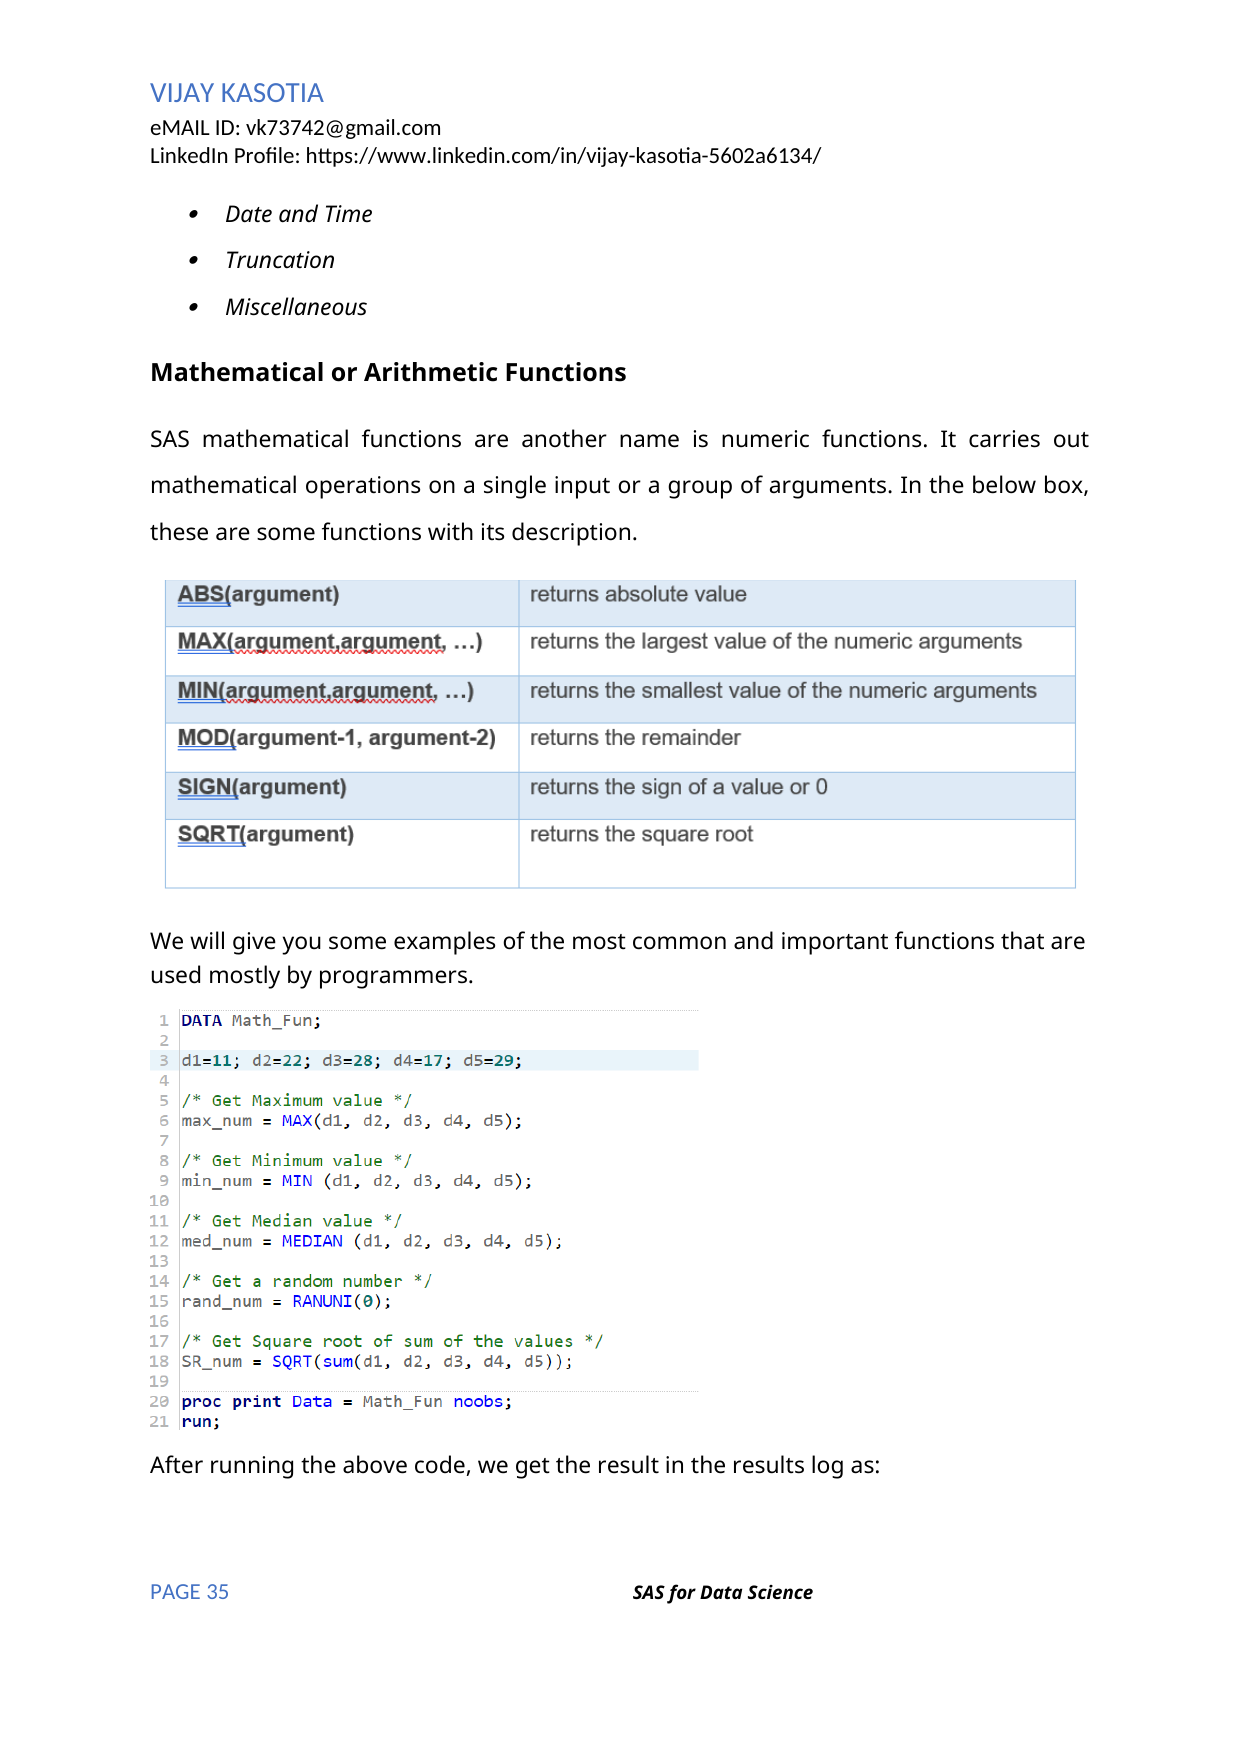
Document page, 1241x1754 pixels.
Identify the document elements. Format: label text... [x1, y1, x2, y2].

text SAS mathematical functions are another name is numeric functions. It carries out mathematical operations on a single input or a group of arguments. In the below box, these are some functions with its description. [150, 423, 1090, 548]
list Miscellaneous [187, 291, 1090, 323]
text Mathematical or Arithmetic Functions [150, 355, 1090, 389]
picture [150, 1009, 699, 1430]
list Date and Time [187, 198, 1090, 229]
text We will give you some examples of the most common and important functions that are used mostly by programmers. [150, 925, 1090, 990]
text After running the above code, we get the result in the results log as: [150, 1449, 1090, 1480]
picture [150, 580, 1091, 895]
list Truncation [187, 244, 1090, 276]
